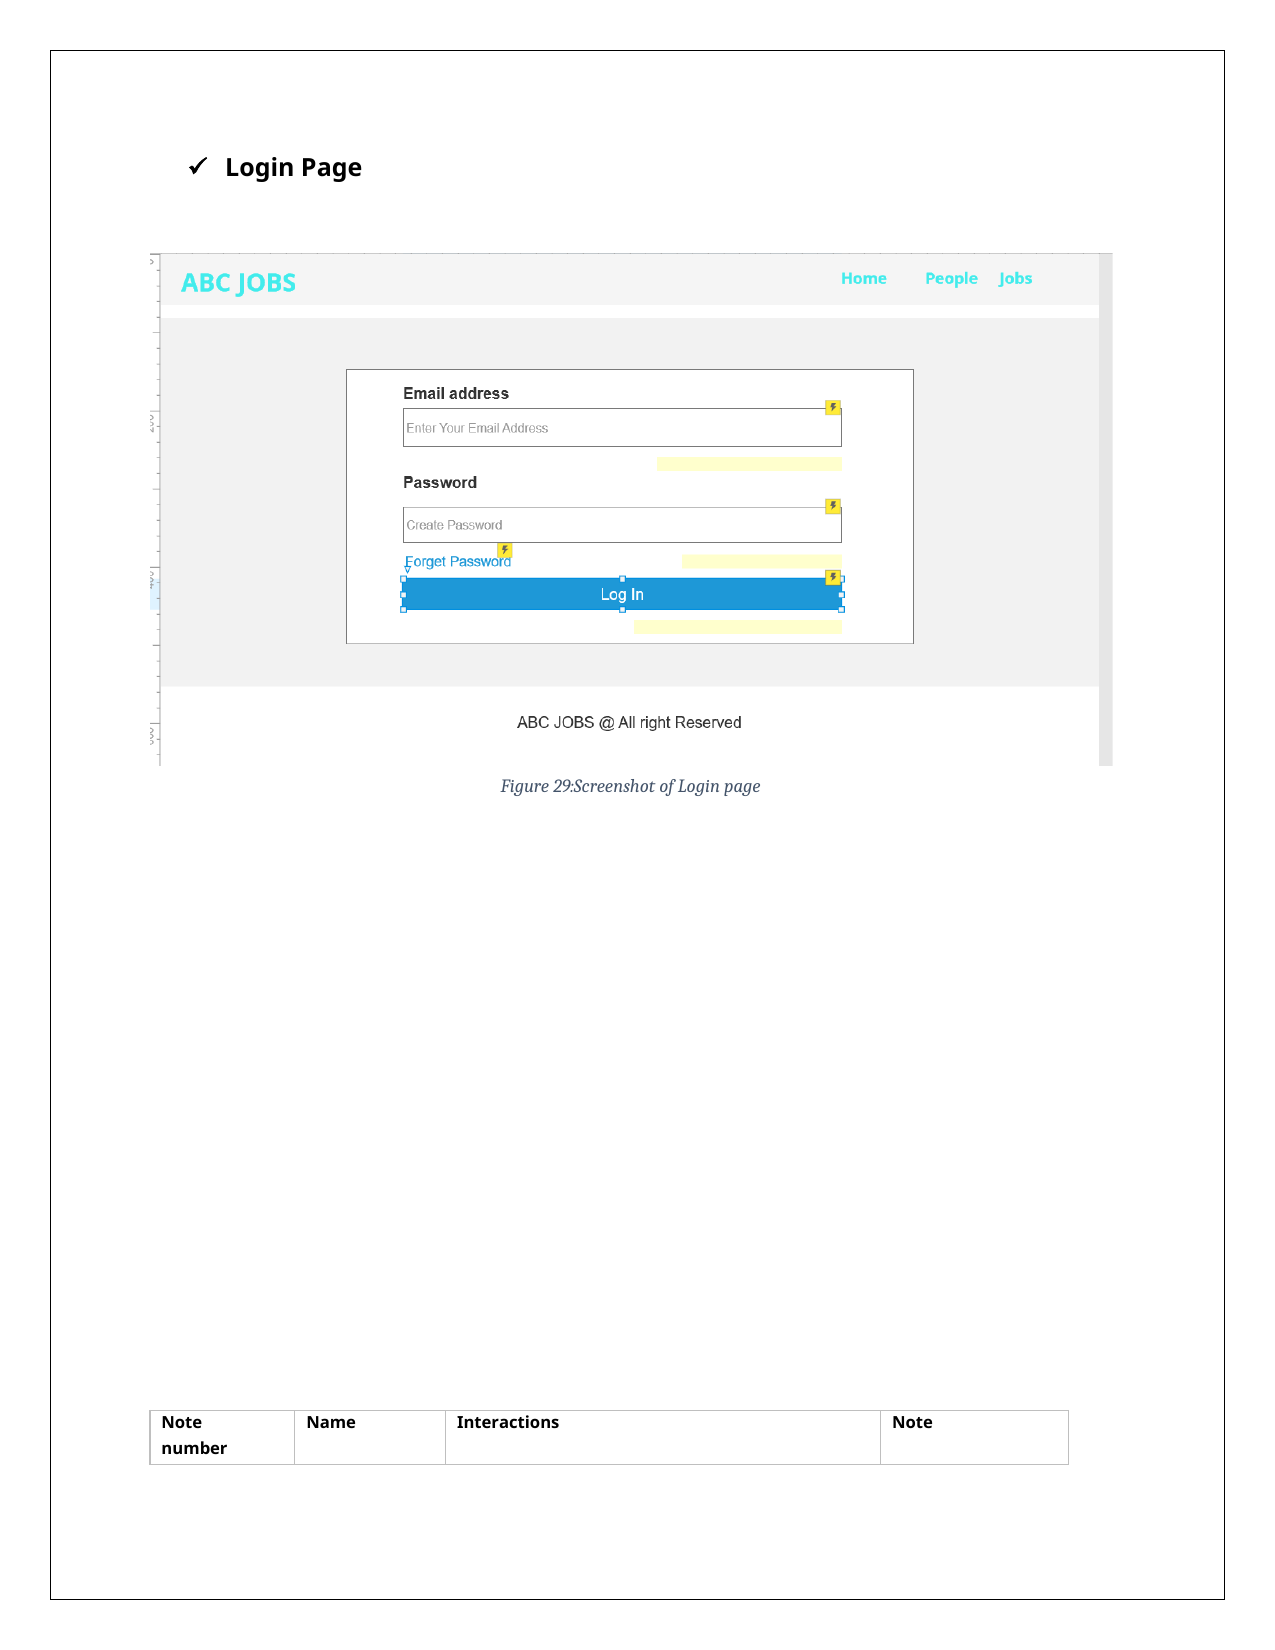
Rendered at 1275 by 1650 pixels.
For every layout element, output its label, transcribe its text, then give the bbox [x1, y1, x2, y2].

table_header Name [295, 1411, 445, 1463]
picture [150, 253, 1113, 766]
list Login Page [187, 150, 1125, 184]
table_header Note [881, 1411, 1068, 1463]
table_header Note number [151, 1411, 294, 1463]
table_header Interactions [446, 1411, 880, 1463]
